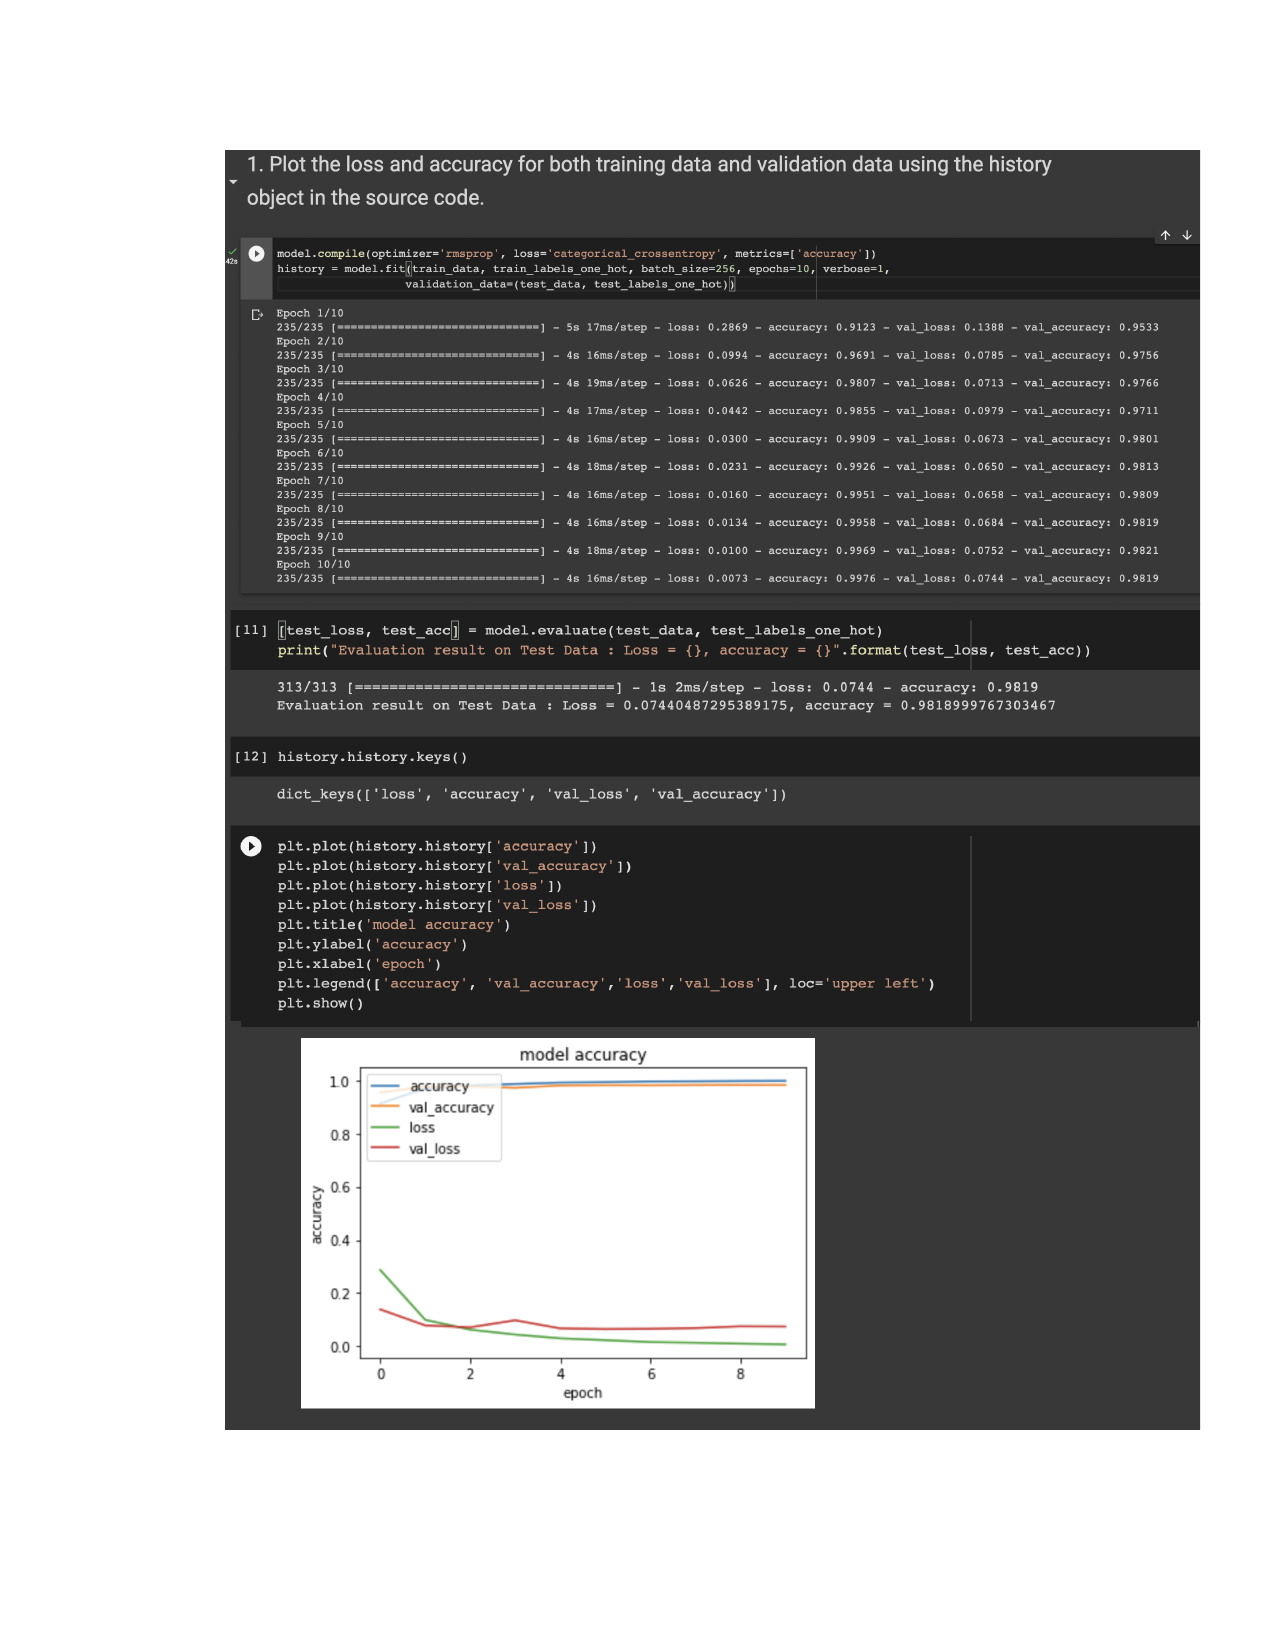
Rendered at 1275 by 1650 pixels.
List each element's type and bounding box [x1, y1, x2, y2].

picture [225, 150, 1200, 1430]
